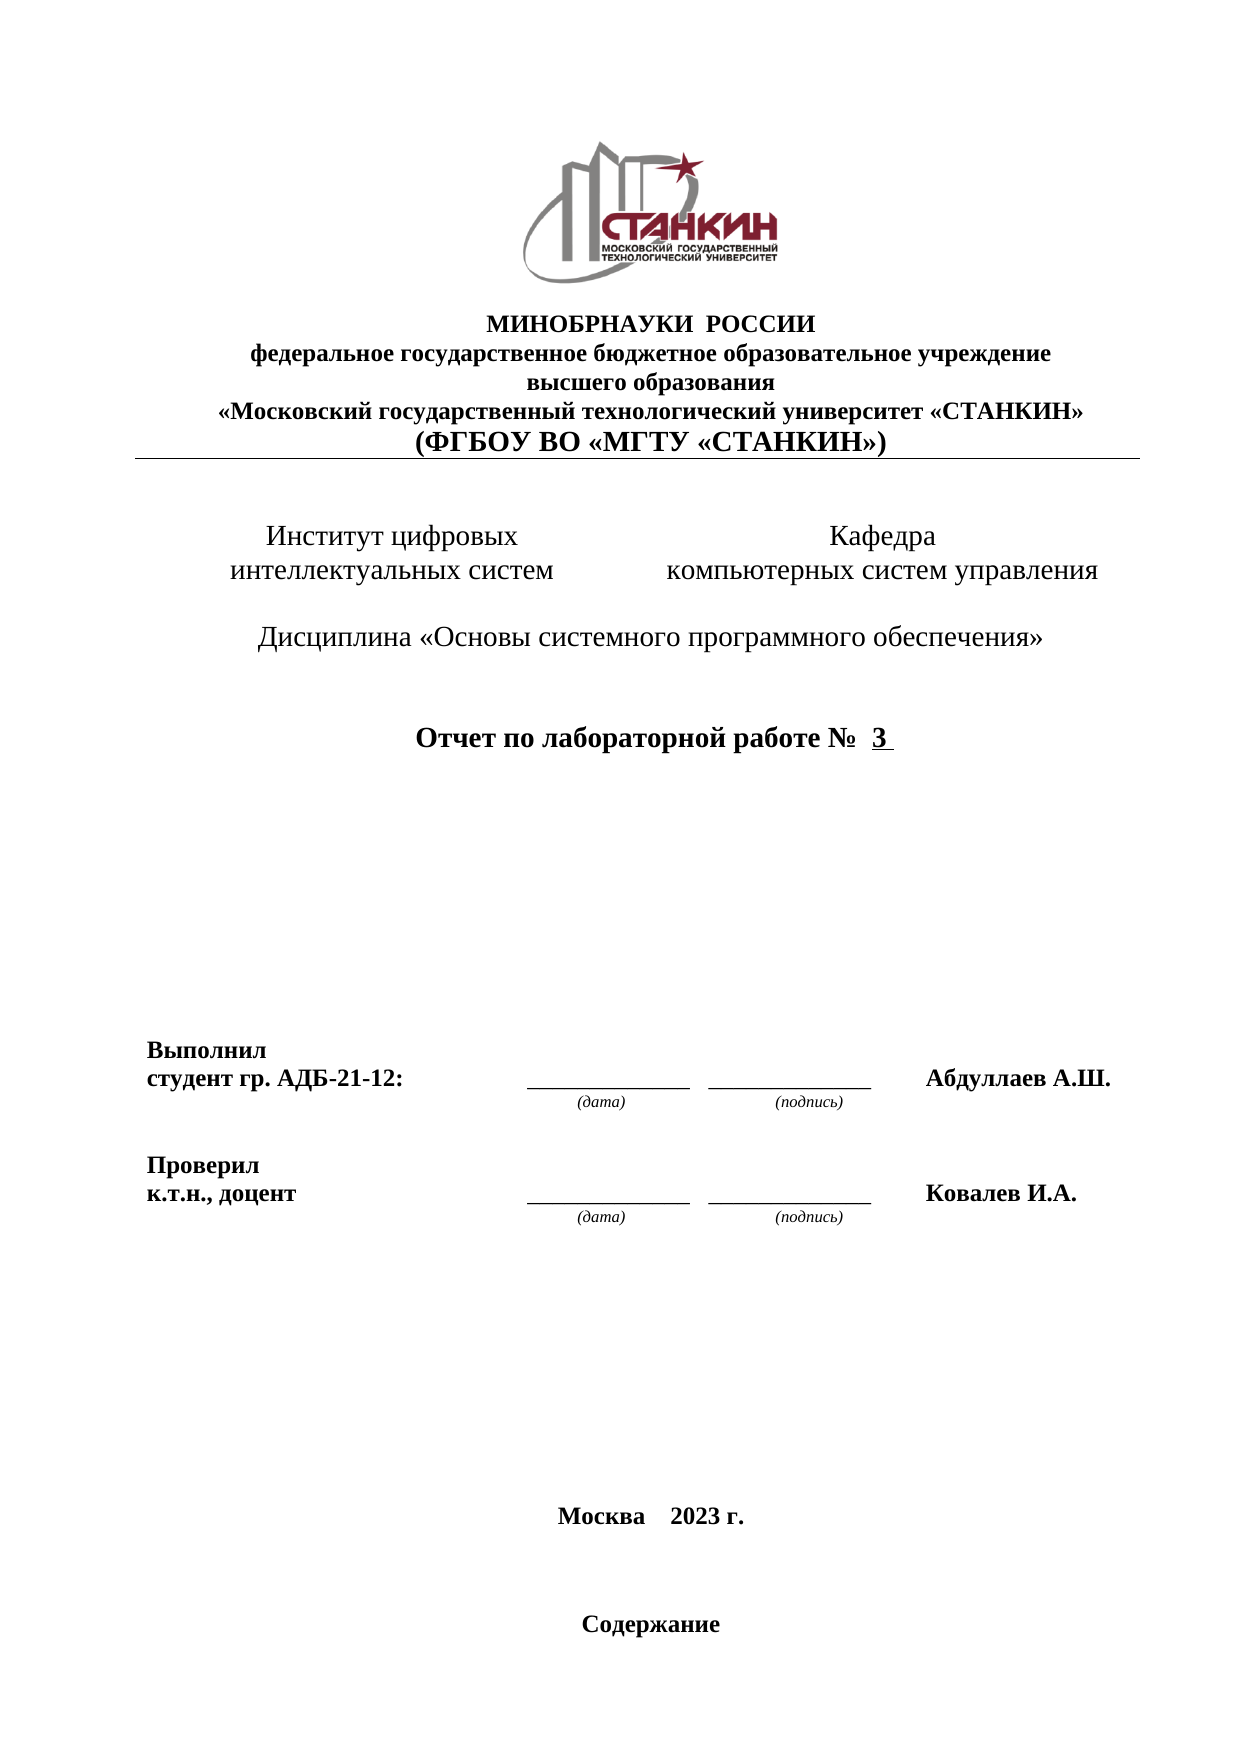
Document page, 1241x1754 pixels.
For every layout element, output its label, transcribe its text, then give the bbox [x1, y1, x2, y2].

table_header Выполнил студент гр. АДБ-21-12: [135, 1035, 516, 1121]
text Содержание [135, 1609, 1166, 1637]
table_header _____________ _____________ (дата) (подпись) [516, 1035, 914, 1121]
picture [521, 138, 780, 285]
table_header [135, 459, 1140, 586]
table_cell Ковалев И.А. [914, 1121, 1151, 1236]
text МИНОБРНАУКИ РОССИИ [135, 309, 1166, 338]
text (ФГБОУ ВО «МГТУ «СТАНКИН») [135, 424, 1166, 458]
table_cell Проверил к.т.н., доцент [135, 1121, 516, 1236]
table_header Абдуллаев А.Ш. [914, 1035, 1151, 1121]
text Дисциплина «Основы системного программного обеспечения» [135, 619, 1166, 653]
text «Московский государственный технологический университет «СТАНКИН» [135, 396, 1166, 424]
text Отчет по лабораторной работе № 3 [135, 720, 1166, 753]
text федеральное государственное бюджетное образовательное учреждение [135, 338, 1166, 367]
text Москва 2023 г. [135, 1501, 1166, 1530]
text высшего образования [135, 367, 1166, 396]
table_cell _____________ _____________ (дата) (подпись) [516, 1121, 914, 1236]
